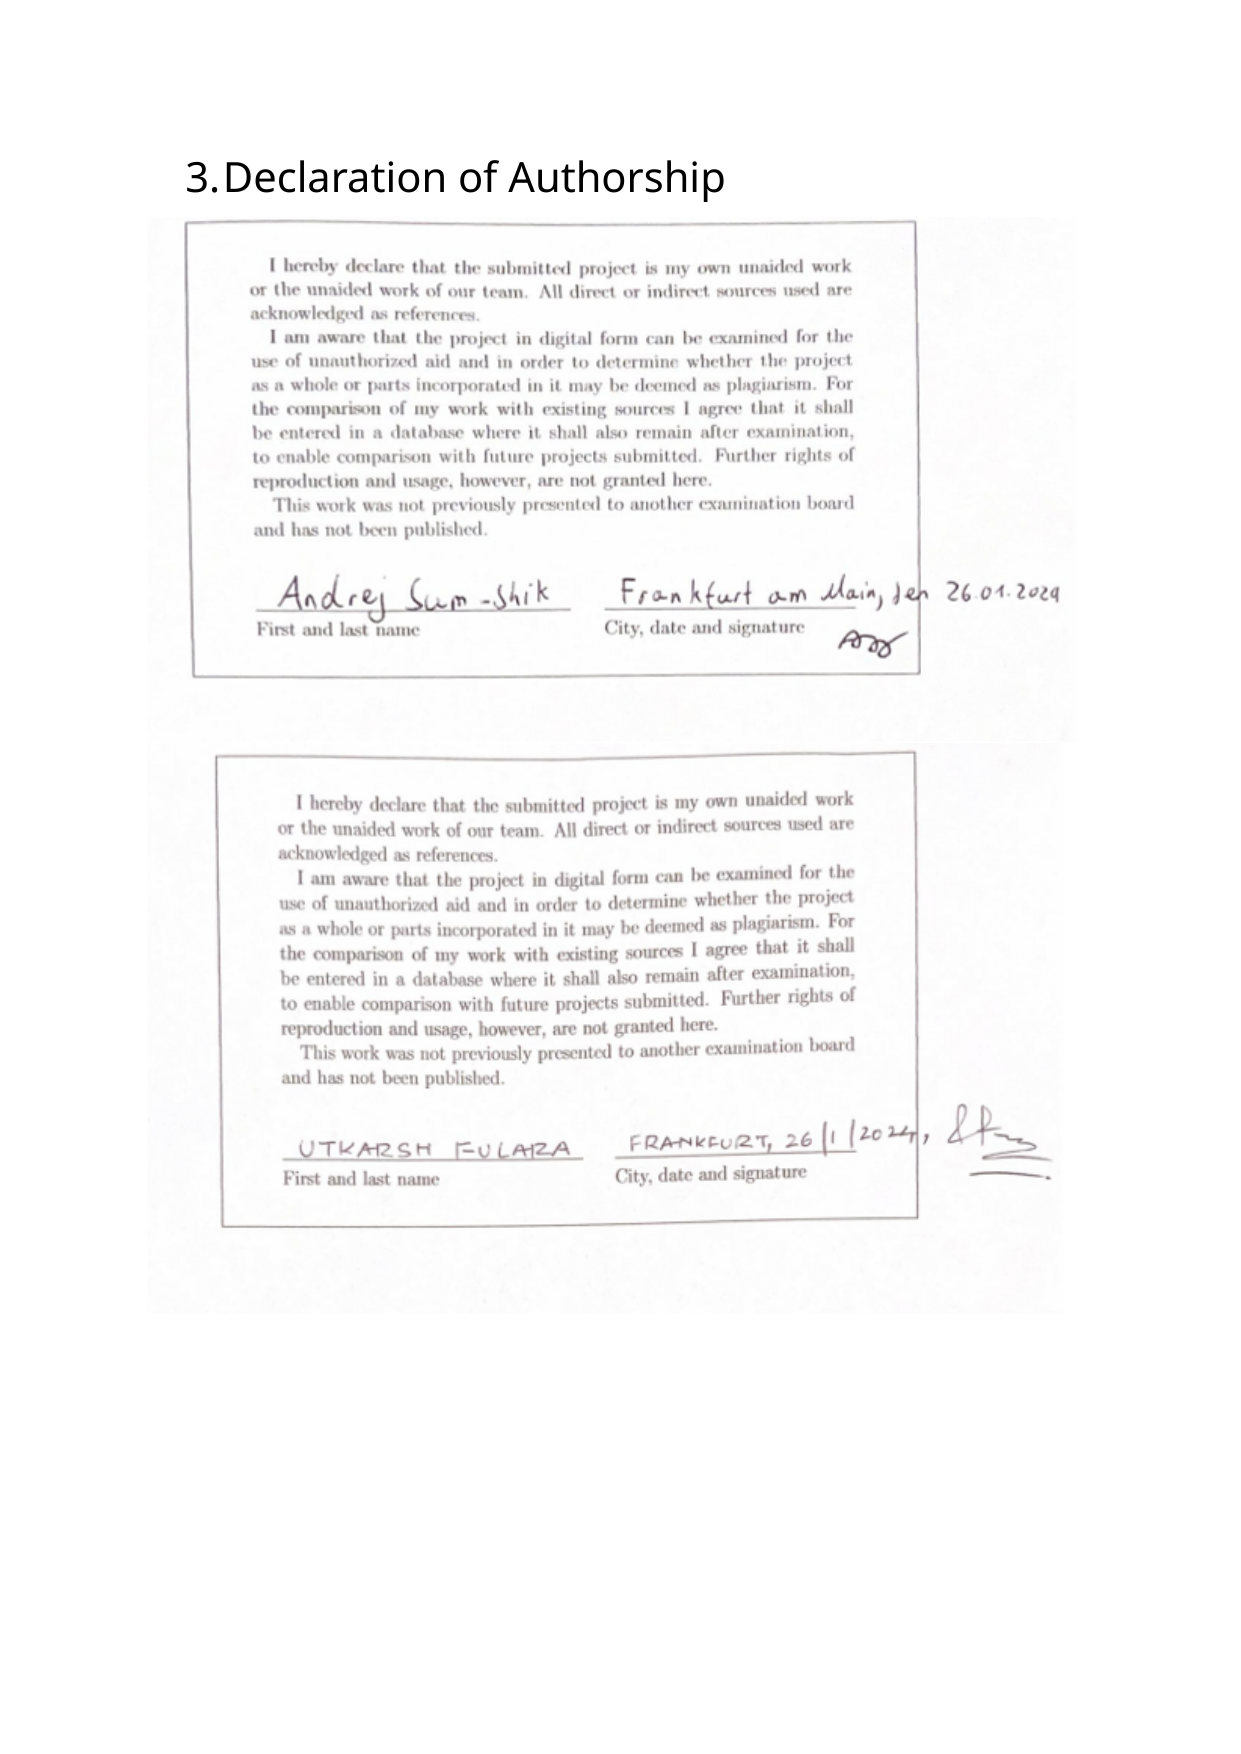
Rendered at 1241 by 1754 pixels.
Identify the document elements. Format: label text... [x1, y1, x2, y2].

picture [147, 743, 1085, 1314]
subtitle Declaration of Authorship [185, 148, 1093, 204]
picture [147, 217, 1093, 742]
